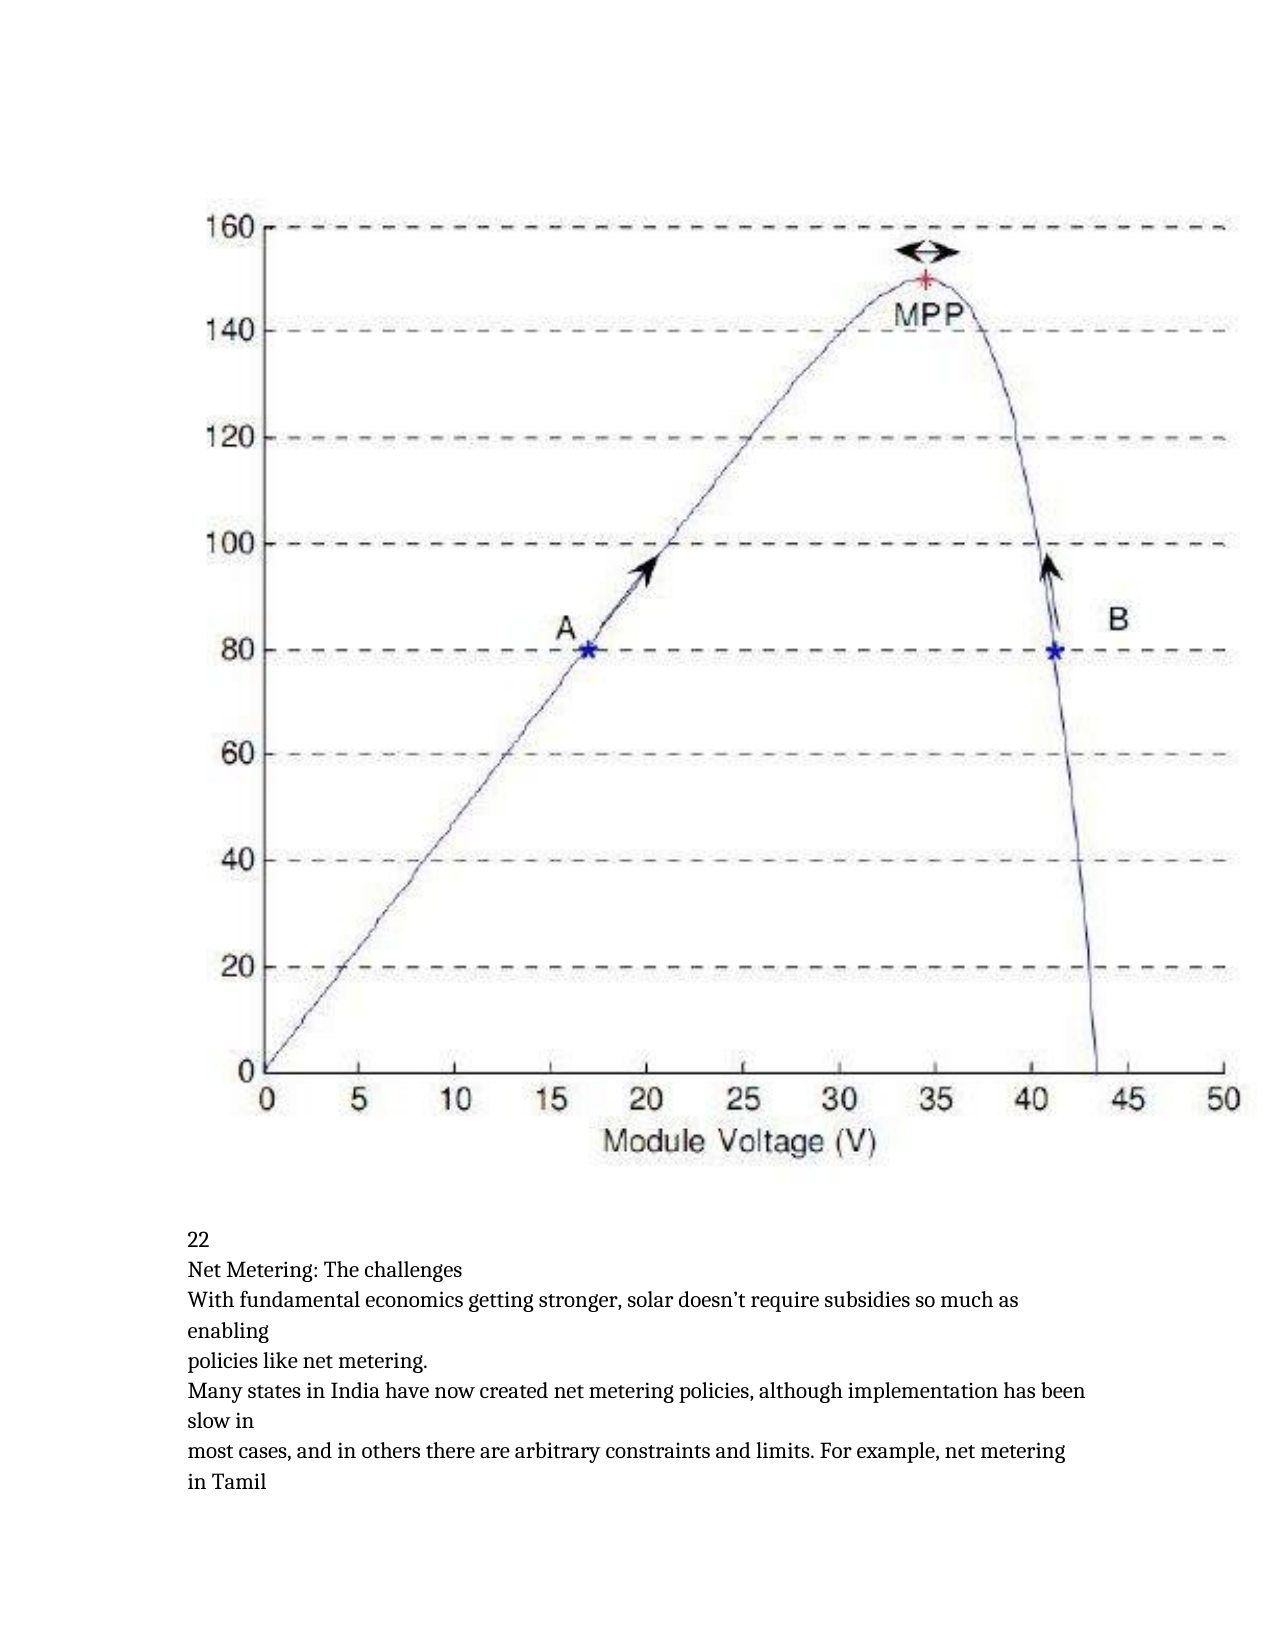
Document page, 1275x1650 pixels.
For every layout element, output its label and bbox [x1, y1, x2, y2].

text [187, 1227, 1087, 1495]
picture [206, 150, 1259, 1202]
